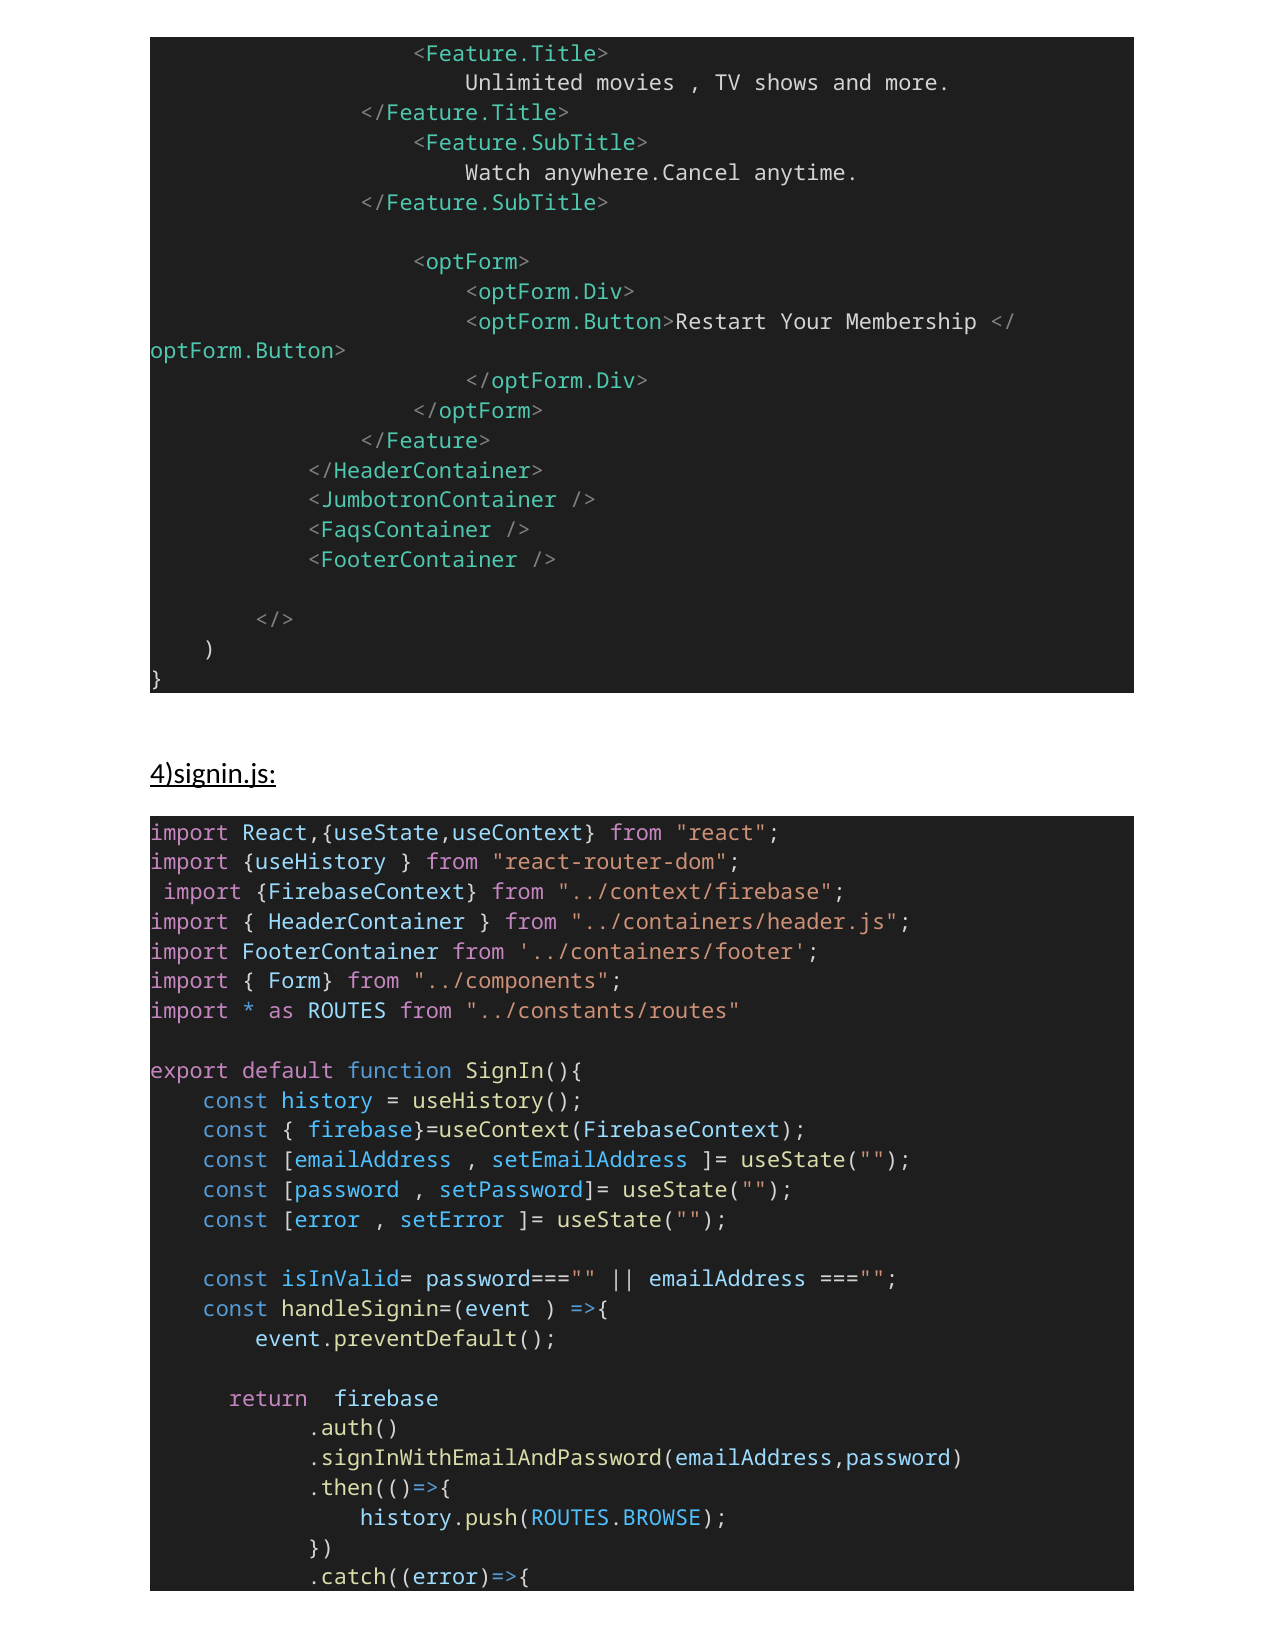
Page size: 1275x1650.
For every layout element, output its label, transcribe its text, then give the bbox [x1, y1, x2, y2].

text return firebase [150, 1382, 1134, 1412]
text const isInValid= password==="" || emailAddress ===""; [150, 1263, 1134, 1293]
text <optForm.Div> [150, 276, 1134, 306]
text <FaqsContainer /> [150, 514, 1134, 544]
text <Feature.SubTitle> [150, 127, 1134, 157]
text const { firebase}=useContext(FirebaseContext); [150, 1114, 1134, 1144]
text .then(()=>{ [150, 1472, 1134, 1502]
text .auth() [150, 1412, 1134, 1442]
text const [password , setPassword]= useState(""); [150, 1174, 1134, 1204]
text <JumbotronContainer /> [150, 484, 1134, 514]
text </HeaderContainer> [150, 454, 1134, 484]
text const history = useHistory(); [150, 1084, 1134, 1114]
text <FooterContainer /> [150, 544, 1134, 574]
text .catch((error)=>{ [150, 1561, 1134, 1591]
text export default function SignIn(){ [150, 1055, 1134, 1084]
text import {FirebaseContext} from "../context/firebase"; [150, 876, 1134, 906]
text const handleSignin=(event ) =>{ [150, 1293, 1134, 1323]
text <optForm.Button>Restart Your Membership </optForm.Button> [150, 306, 1134, 365]
text history.push(ROUTES.BROWSE); [150, 1502, 1134, 1531]
text </optForm.Div> [150, 365, 1134, 395]
text </> [150, 603, 1134, 633]
text import FooterContainer from '../containers/footer'; [150, 936, 1134, 965]
text .signInWithEmailAndPassword(emailAddress,password) [150, 1442, 1134, 1472]
text <optForm> [150, 246, 1134, 276]
text <Feature.Title> [150, 37, 1134, 67]
text import * as ROUTES from "../constants/routes" [150, 995, 1134, 1025]
text ) [150, 633, 1134, 663]
text </Feature.Title> [150, 97, 1134, 127]
text import {useHistory } from "react-router-dom"; [150, 846, 1134, 876]
text } [150, 663, 1134, 693]
text import { Form} from "../components"; [150, 965, 1134, 995]
text }) [150, 1531, 1134, 1561]
text const [error , setError ]= useState(""); [150, 1204, 1134, 1233]
text const [emailAddress , setEmailAddress ]= useState(""); [150, 1144, 1134, 1174]
text import React,{useState,useContext} from "react"; [150, 816, 1134, 846]
text Watch anywhere.Cancel anytime. [150, 157, 1134, 186]
text </Feature> [150, 425, 1134, 454]
text 4)signin.js: [150, 755, 1134, 790]
text import { HeaderContainer } from "../containers/header.js"; [150, 906, 1134, 936]
text </optForm> [150, 395, 1134, 425]
text </Feature.SubTitle> [150, 186, 1134, 216]
text Unlimited movies , TV shows and more. [150, 67, 1134, 97]
text event.preventDefault(); [150, 1323, 1134, 1353]
